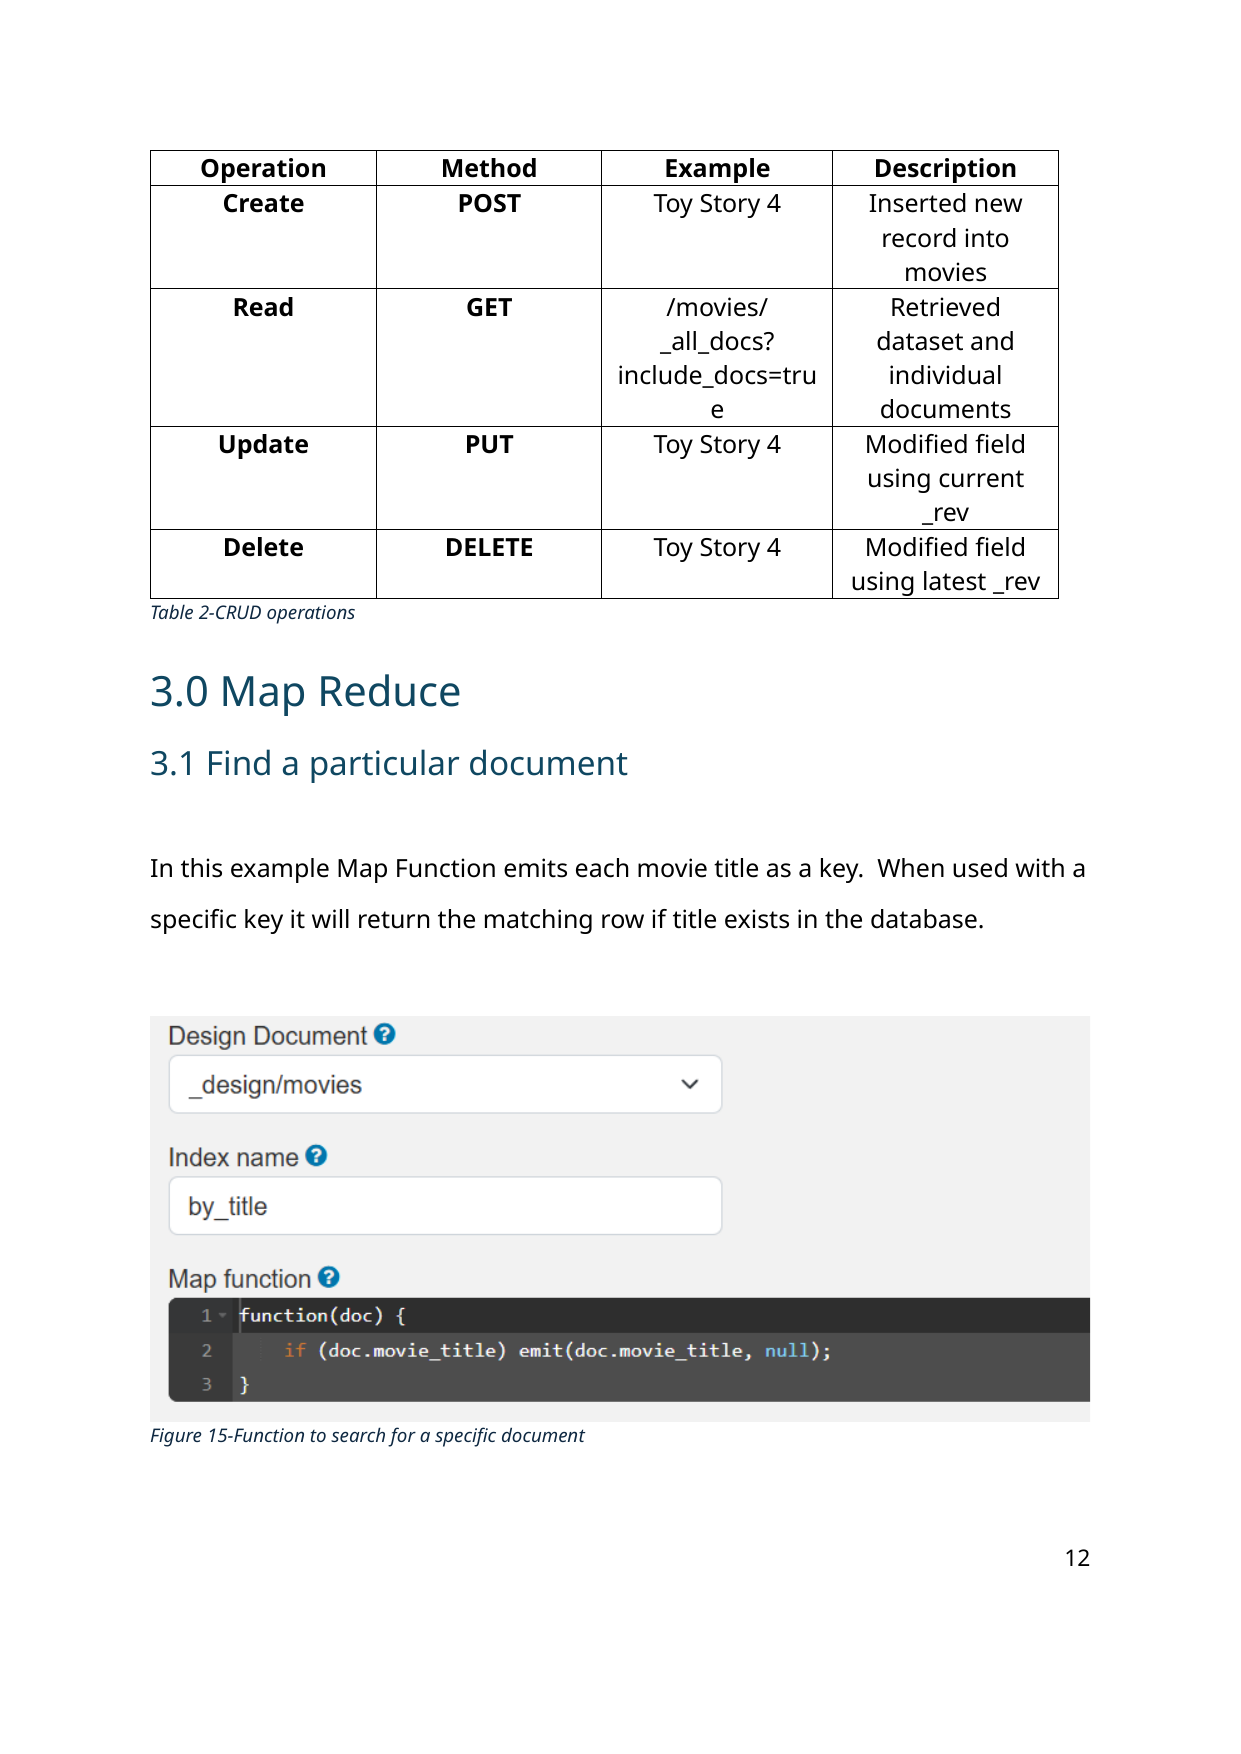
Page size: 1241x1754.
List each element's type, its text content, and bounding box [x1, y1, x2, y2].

text In this example Map Function emits each movie title as a key. When used with a specific key it will return the matching row if title exists in the database. [150, 851, 1090, 936]
table_cell Create [151, 186, 376, 288]
table_cell Delete [151, 530, 376, 598]
table_cell PUT [377, 427, 601, 529]
table_cell POST [377, 186, 601, 288]
table_cell Toy Story 4 [602, 186, 832, 288]
table_cell Modified field using current _rev [833, 427, 1058, 529]
table_header Method [377, 151, 601, 185]
table_cell GET [377, 289, 601, 426]
table_header Operation [151, 151, 376, 185]
table_cell Inserted new record into movies [833, 186, 1058, 288]
table_cell DELETE [377, 530, 601, 598]
table_cell Modified field using latest _rev [833, 530, 1058, 598]
table_cell Retrieved dataset and individual documents [833, 289, 1058, 426]
table_cell Toy Story 4 [602, 427, 832, 529]
table_header Description [833, 151, 1058, 185]
subtitle 3.1 Find a particular document [150, 740, 1090, 785]
table_cell /movies/_all_docs? include_docs=true [602, 289, 832, 426]
subtitle 3.0 Map Reduce [150, 662, 1090, 719]
table_cell Toy Story 4 [602, 530, 832, 598]
table_cell Update [151, 427, 376, 529]
picture [150, 1016, 1091, 1422]
table_cell Read [151, 289, 376, 426]
table_header Example [602, 151, 832, 185]
